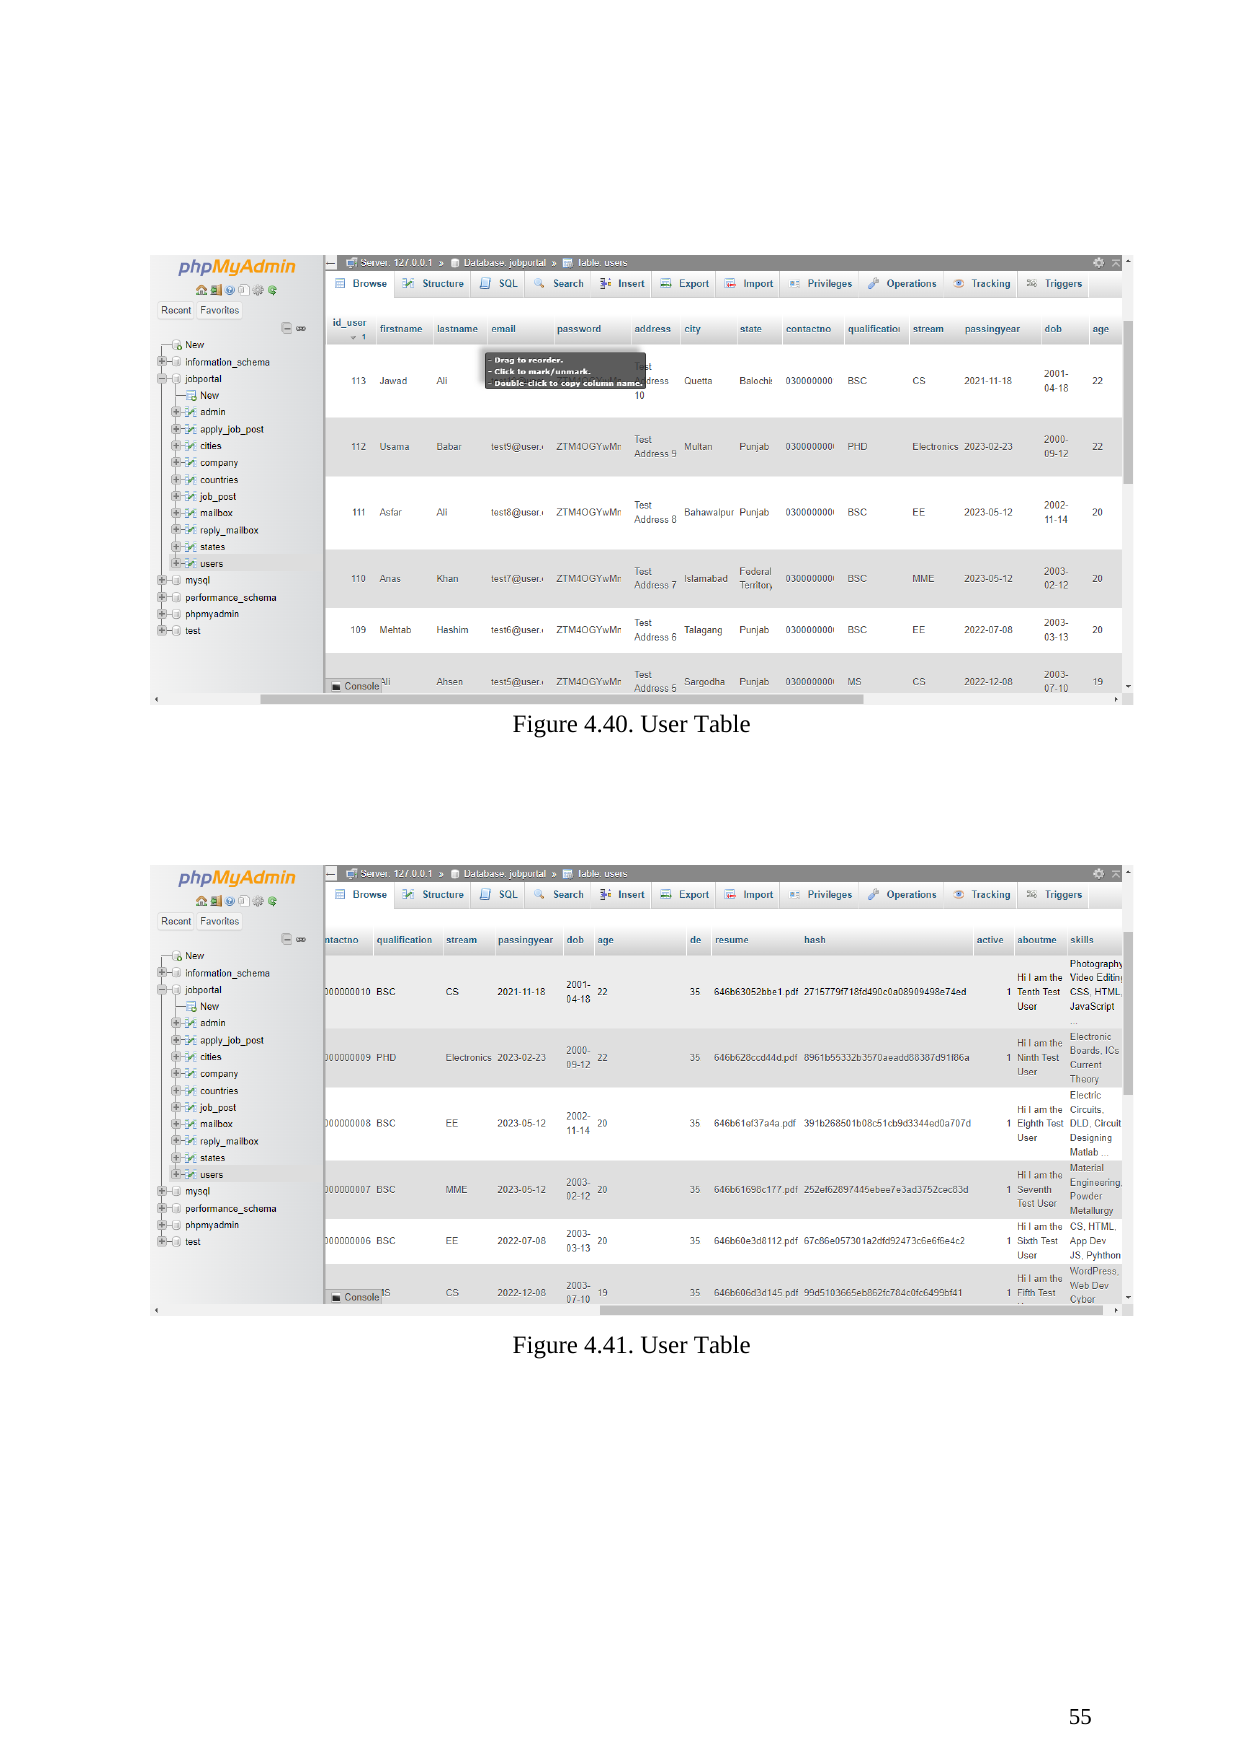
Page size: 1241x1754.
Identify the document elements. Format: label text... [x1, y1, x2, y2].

picture [150, 865, 1134, 1316]
text Figure 4.40. User Table [139, 709, 1123, 738]
picture [150, 255, 1134, 705]
text Figure 4.41. User Table [139, 1330, 1123, 1359]
